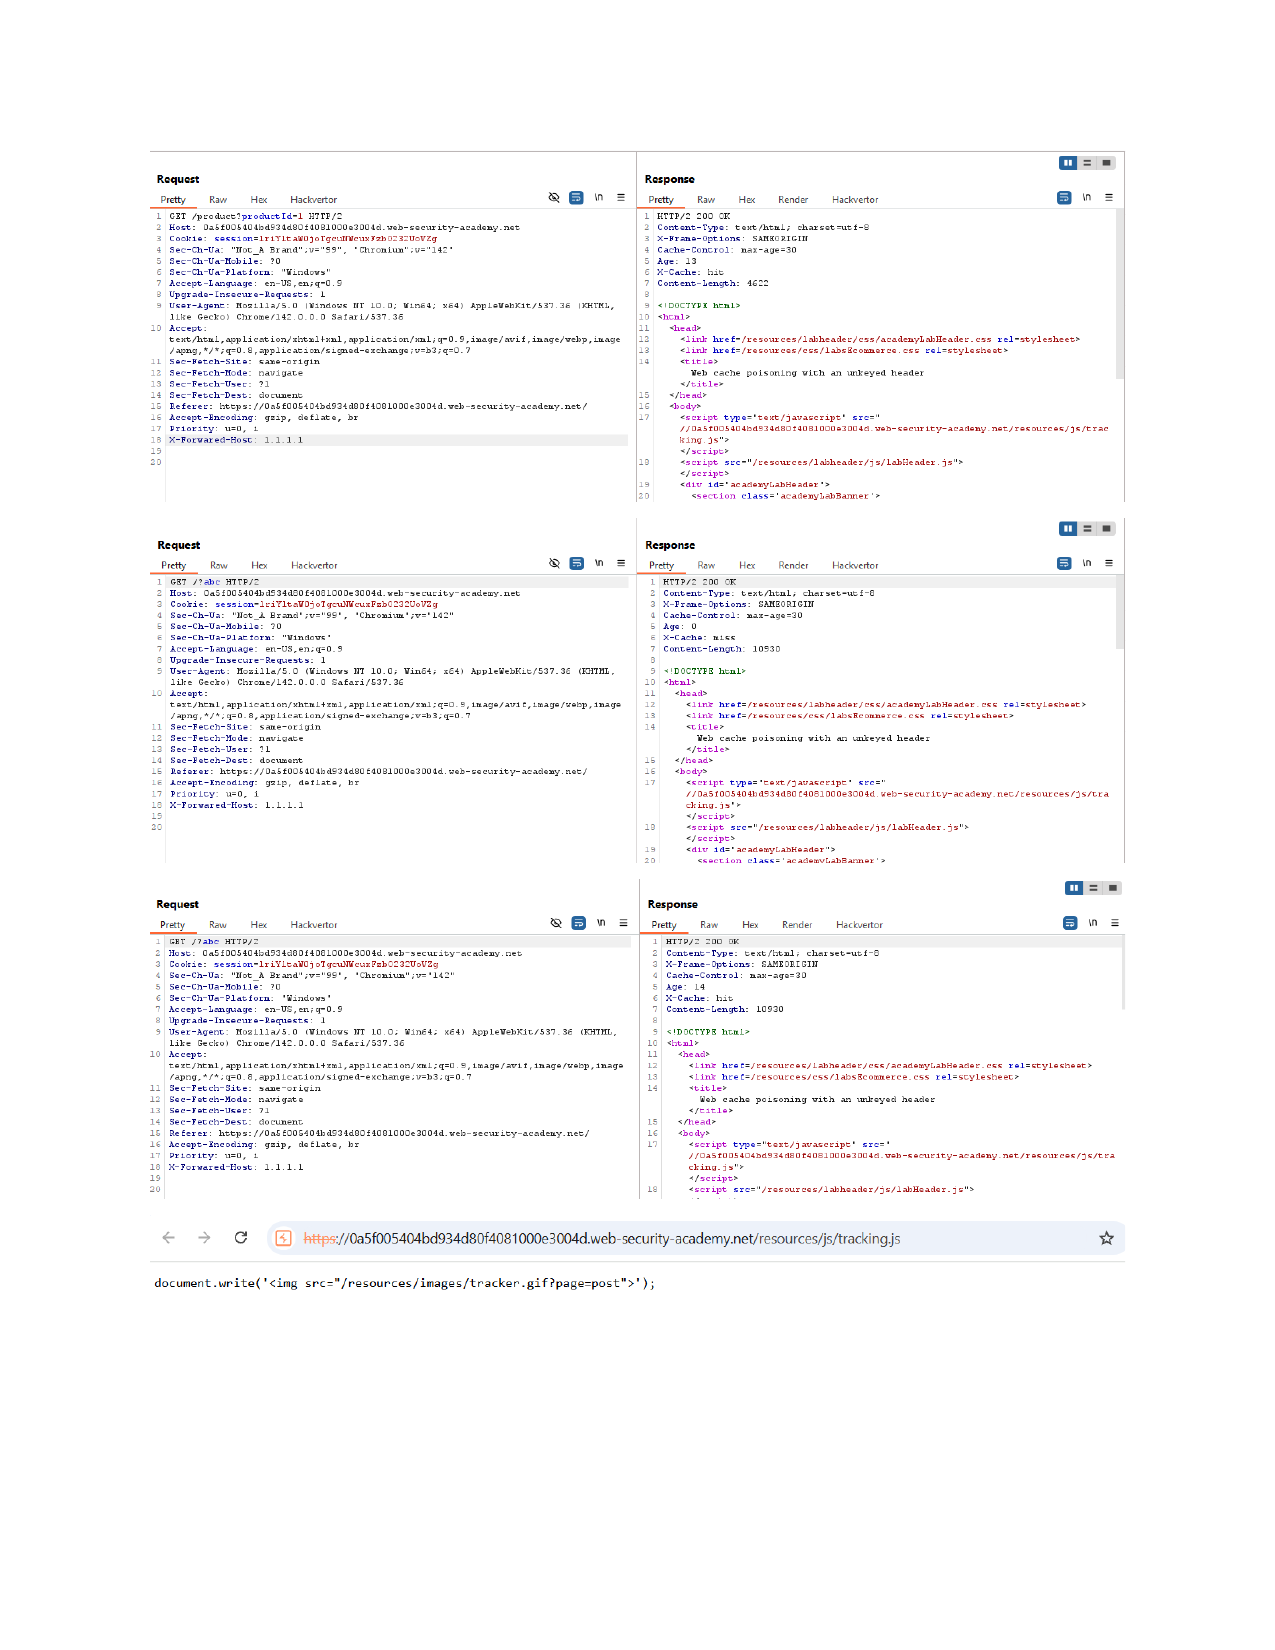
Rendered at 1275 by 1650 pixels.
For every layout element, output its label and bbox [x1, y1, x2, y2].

picture [150, 518, 1125, 863]
picture [150, 1215, 1125, 1306]
picture [150, 150, 1125, 502]
picture [150, 879, 1125, 1199]
